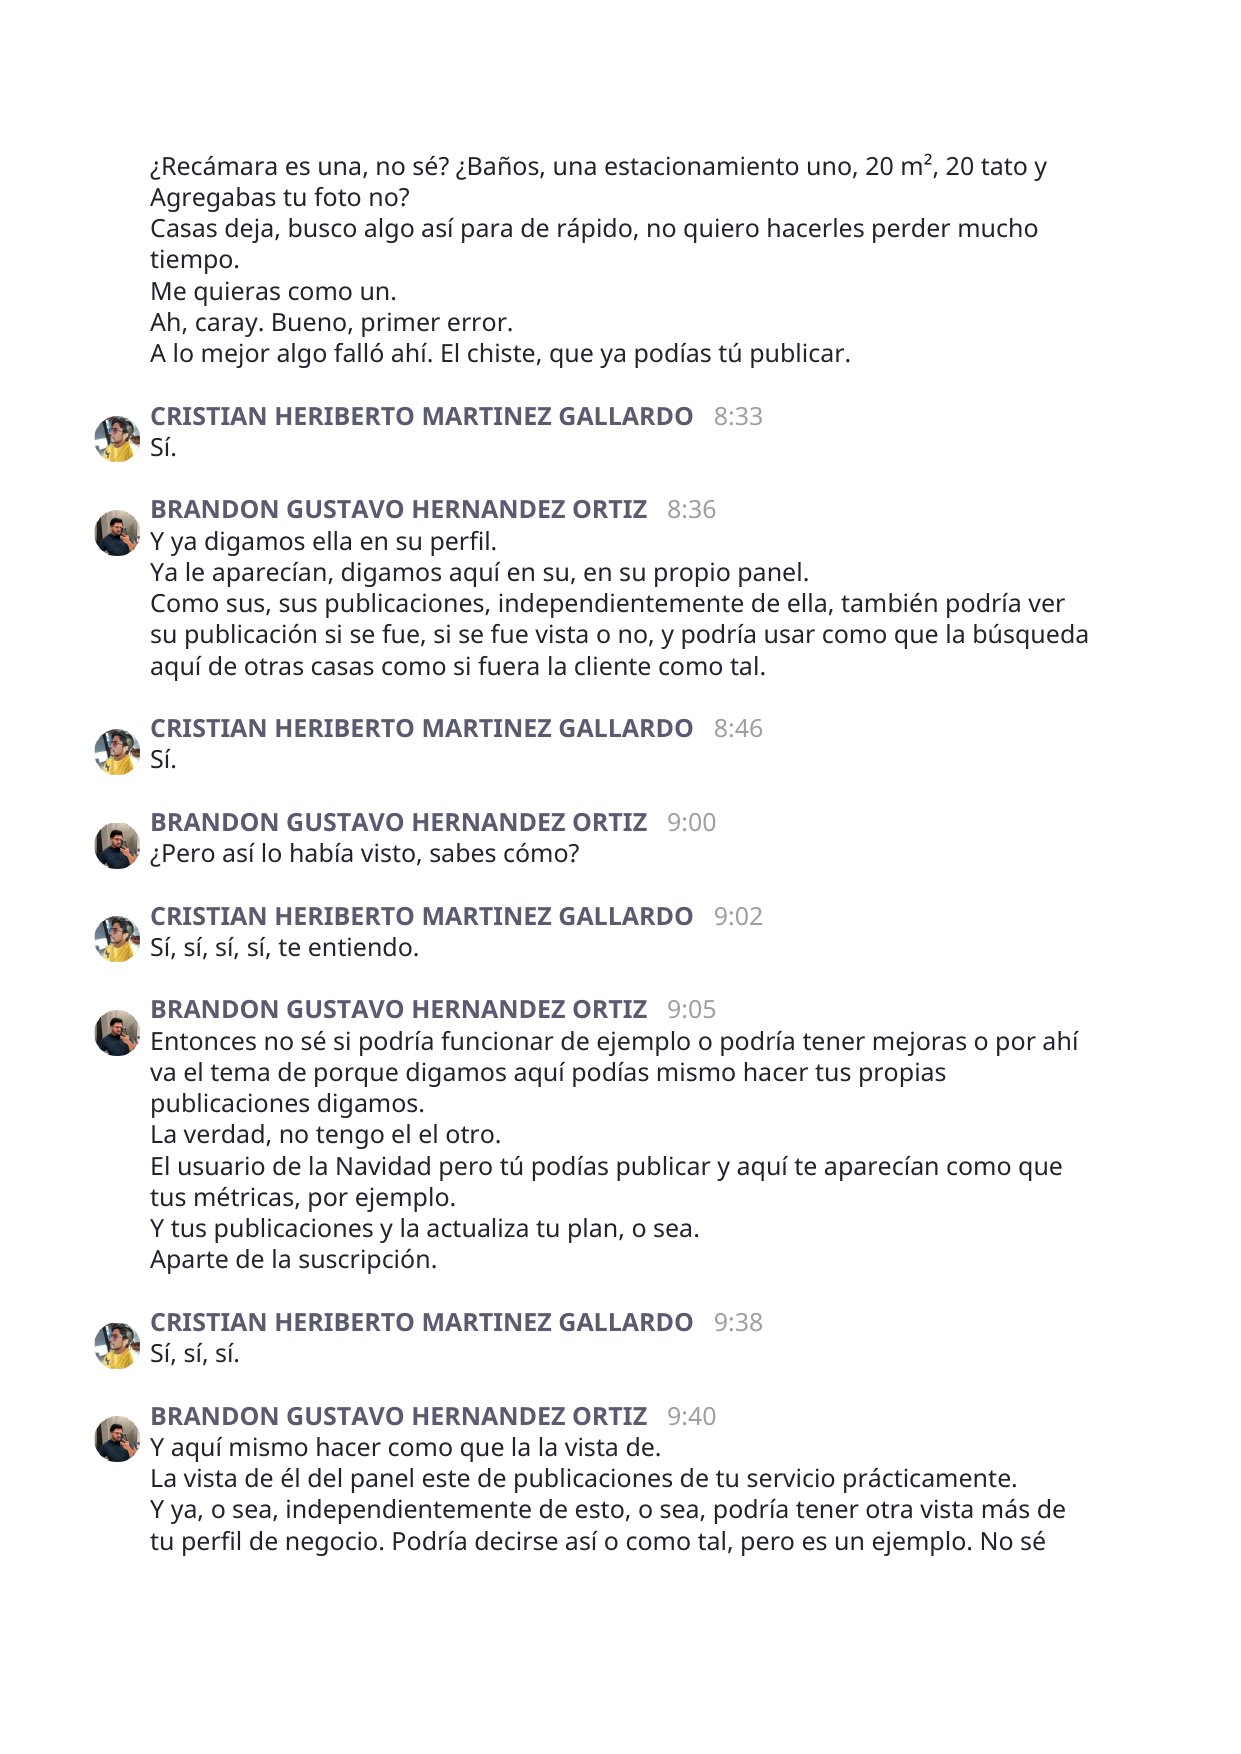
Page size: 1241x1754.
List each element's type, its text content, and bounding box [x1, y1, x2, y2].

picture [94, 510, 140, 556]
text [150, 150, 1090, 369]
picture [94, 1416, 140, 1462]
picture [94, 729, 140, 775]
picture [94, 916, 140, 962]
text BRANDON GUSTAVO HERNANDEZ ORTIZ 9:00 ¿Pero así lo había visto, sabes cómo? [150, 775, 1090, 869]
picture [94, 416, 140, 462]
picture [94, 823, 140, 869]
picture [94, 1323, 140, 1369]
text CRISTIAN HERIBERTO MARTINEZ GALLARDO 8:46 Sí. [150, 681, 1090, 775]
text CRISTIAN HERIBERTO MARTINEZ GALLARDO 9:38 Sí, sí, sí. [150, 1275, 1090, 1369]
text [150, 1369, 1090, 1556]
picture [94, 1010, 140, 1056]
text CRISTIAN HERIBERTO MARTINEZ GALLARDO 9:02 Sí, sí, sí, sí, te entiendo. [150, 869, 1090, 962]
text BRANDON GUSTAVO HERNANDEZ ORTIZ 9:05 Entonces no sé si podría funcionar de ejemplo o podría tener mejoras o por ahí va el tema de porque digamos aquí podías mismo hacer tus propias publicaciones digamos. La verdad, no tengo el el otro. El usuario de la Navidad pero tú podías publicar y aquí te aparecían como que tus métricas, por ejemplo. Y tus publicaciones y la actualiza tu plan, o sea. Aparte de la suscripción. [150, 962, 1090, 1275]
text BRANDON GUSTAVO HERNANDEZ ORTIZ 8:36 Y ya digamos ella en su perfil. Ya le aparecían, digamos aquí en su, en su propio panel. Como sus, sus publicaciones, independientemente de ella, también podría ver su publicación si se fue, si se fue vista o no, y podría usar como que la búsqueda aquí de otras casas como si fuera la cliente como tal. [150, 462, 1090, 681]
text CRISTIAN HERIBERTO MARTINEZ GALLARDO 8:33 Sí. [150, 369, 1090, 462]
